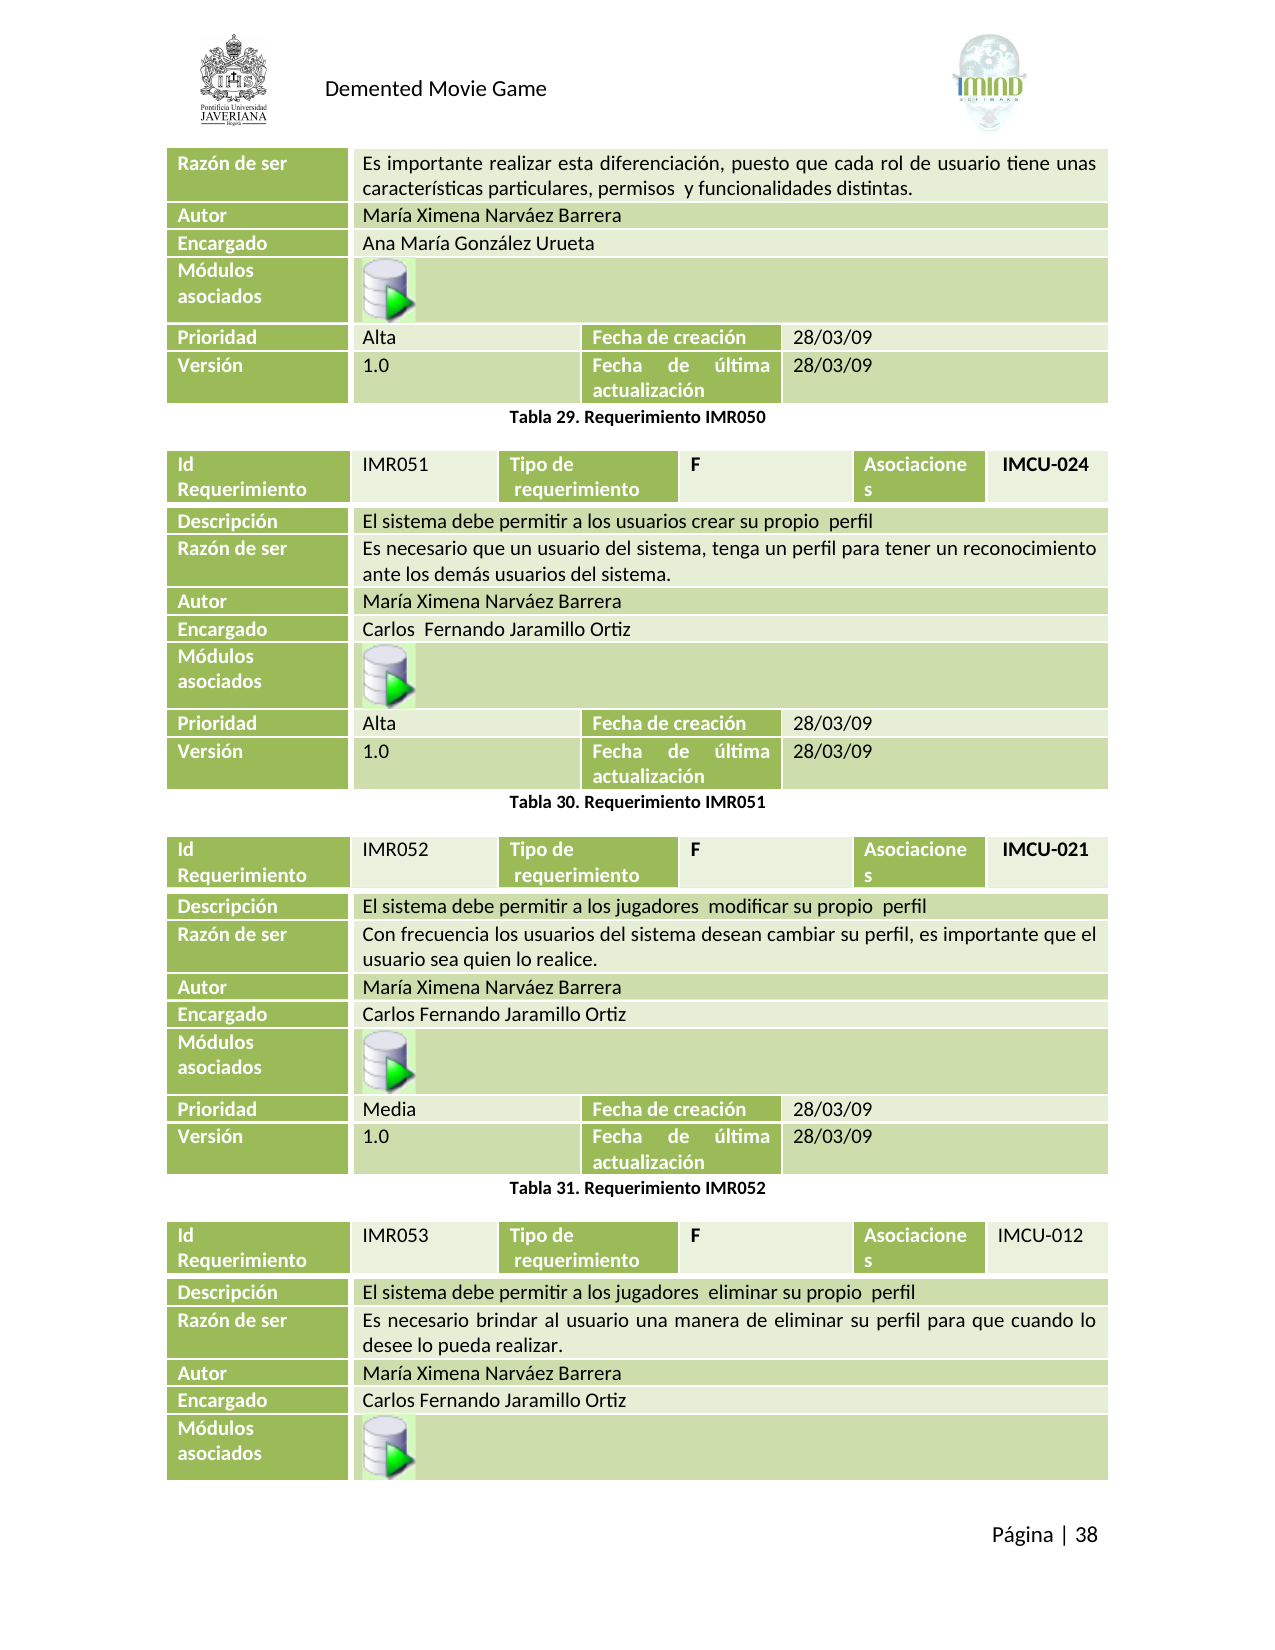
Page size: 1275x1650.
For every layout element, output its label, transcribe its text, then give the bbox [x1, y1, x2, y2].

table_cell Es importante realizar esta diferenciación, puesto que cada rol de usuario tiene unas características particulares, permisos y funcionalidades distintas. [354, 149, 1108, 201]
text Tabla 31. Requerimiento IMR052 [177, 1176, 1098, 1199]
table_cell 28/03/09 [783, 1124, 1108, 1174]
table_cell Encargado [167, 616, 348, 641]
table_cell Autor [167, 203, 348, 228]
table_cell Autor [167, 588, 348, 614]
table_header Id Requerimiento [167, 1222, 350, 1273]
picture [362, 1414, 416, 1480]
picture [362, 1029, 416, 1094]
table_cell Encargado [167, 1002, 348, 1027]
table_cell 1.0 [354, 1124, 580, 1174]
table_cell 28/03/09 [782, 325, 1108, 350]
table_header IMR053 [352, 1222, 497, 1273]
picture [951, 34, 1033, 138]
table_header Tipo de requerimiento [499, 1222, 678, 1273]
table_cell Prioridad [167, 710, 348, 736]
table_cell 1.0 [354, 738, 580, 789]
table_cell María Ximena Narváez Barrera [354, 203, 1108, 228]
table_cell 28/03/09 [783, 738, 1108, 789]
table_cell Fecha de creación [582, 1096, 781, 1121]
table_header IMR052 [352, 837, 497, 887]
picture [362, 643, 416, 709]
table_cell [416, 643, 1108, 708]
table_cell Fecha de última actualización [582, 352, 781, 403]
table_header IMCU-024 [988, 451, 1108, 502]
table_header F [680, 451, 852, 502]
table_cell El sistema debe permitir a los jugadores eliminar su propio perfil [354, 1279, 1108, 1305]
table_cell María Ximena Narváez Barrera [354, 588, 1108, 614]
table_cell Carlos Fernando Jaramillo Ortiz [354, 1002, 1108, 1027]
table_cell [416, 1415, 1108, 1480]
table_cell Fecha de última actualización [582, 1124, 781, 1174]
table_header Id Requerimiento [167, 451, 350, 502]
table_cell Carlos Fernando Jaramillo Ortiz [354, 1387, 1108, 1413]
table_cell Carlos Fernando Jaramillo Ortiz [354, 616, 1108, 641]
table_cell Fecha de última actualización [582, 738, 781, 789]
text Tabla 29. Requerimiento IMR050 [177, 405, 1098, 428]
table_cell Descripción [167, 508, 348, 533]
table_cell Encargado [167, 230, 348, 256]
table_cell 28/03/09 [783, 352, 1108, 403]
table_header Tipo de requerimiento [499, 837, 678, 887]
table_cell El sistema debe permitir a los usuarios crear su propio perfil [354, 508, 1108, 533]
table_cell 28/03/09 [782, 710, 1108, 736]
table_cell [354, 258, 362, 322]
picture [200, 34, 267, 126]
table_cell María Ximena Narváez Barrera [354, 1360, 1108, 1385]
table_cell Es necesario que un usuario del sistema, tenga un perfil para tener un reconocimiento ante los demás usuarios del sistema. [354, 535, 1108, 586]
table_cell [354, 1415, 362, 1480]
table_header Asociaciones [854, 837, 985, 887]
table_cell 28/03/09 [782, 1096, 1108, 1121]
table_cell Fecha de creación [582, 325, 781, 350]
table_cell Versión [167, 352, 348, 403]
table_cell Es necesario brindar al usuario una manera de eliminar su perfil para que cuando lo desee lo pueda realizar. [354, 1307, 1108, 1358]
table_header Asociaciones [854, 451, 985, 502]
table_cell Autor [167, 1360, 348, 1385]
table_cell [416, 258, 1108, 322]
table_header Id Requerimiento [167, 837, 350, 887]
table_cell [354, 1029, 362, 1094]
table_header IMCU-012 [988, 1222, 1108, 1273]
table_cell Módulos asociados [167, 1415, 348, 1480]
table_header Tipo de requerimiento [499, 451, 678, 502]
table_cell Alta [354, 710, 580, 736]
text Tabla 30. Requerimiento IMR051 [177, 791, 1098, 814]
table_header IMCU-021 [988, 837, 1108, 887]
table_cell Alta [354, 325, 580, 350]
table_cell Módulos asociados [167, 258, 348, 322]
table_cell Con frecuencia los usuarios del sistema desean cambiar su perfil, es importante que el usuario sea quien lo realice. [354, 921, 1108, 972]
picture [362, 257, 416, 323]
table_cell Versión [167, 1124, 348, 1174]
table_cell Módulos asociados [167, 643, 348, 708]
table_cell Media [354, 1096, 580, 1121]
table_header F [680, 1222, 852, 1273]
table_cell Autor [167, 974, 348, 999]
table_header Asociaciones [854, 1222, 985, 1273]
table_header IMR051 [352, 451, 497, 502]
table_cell María Ximena Narváez Barrera [354, 974, 1108, 999]
table_cell El sistema debe permitir a los jugadores modificar su propio perfil [354, 894, 1108, 919]
table_cell 1.0 [354, 352, 580, 403]
table_cell Razón de ser [167, 148, 348, 201]
table_cell Fecha de creación [582, 710, 781, 736]
table_cell Prioridad [167, 1096, 348, 1121]
table_cell [416, 1029, 1108, 1094]
table_cell Encargado [167, 1387, 348, 1413]
table_cell Módulos asociados [167, 1029, 348, 1094]
table_cell Descripción [167, 894, 348, 919]
table_cell Razón de ser [167, 535, 348, 586]
table_cell Prioridad [167, 325, 348, 350]
table_cell Ana María González Urueta [354, 230, 1108, 256]
table_cell [354, 643, 362, 708]
table_cell Versión [167, 738, 348, 789]
table_cell Razón de ser [167, 1307, 348, 1358]
table_cell Razón de ser [167, 921, 348, 972]
table_cell Descripción [167, 1279, 348, 1305]
table_header F [680, 837, 852, 887]
